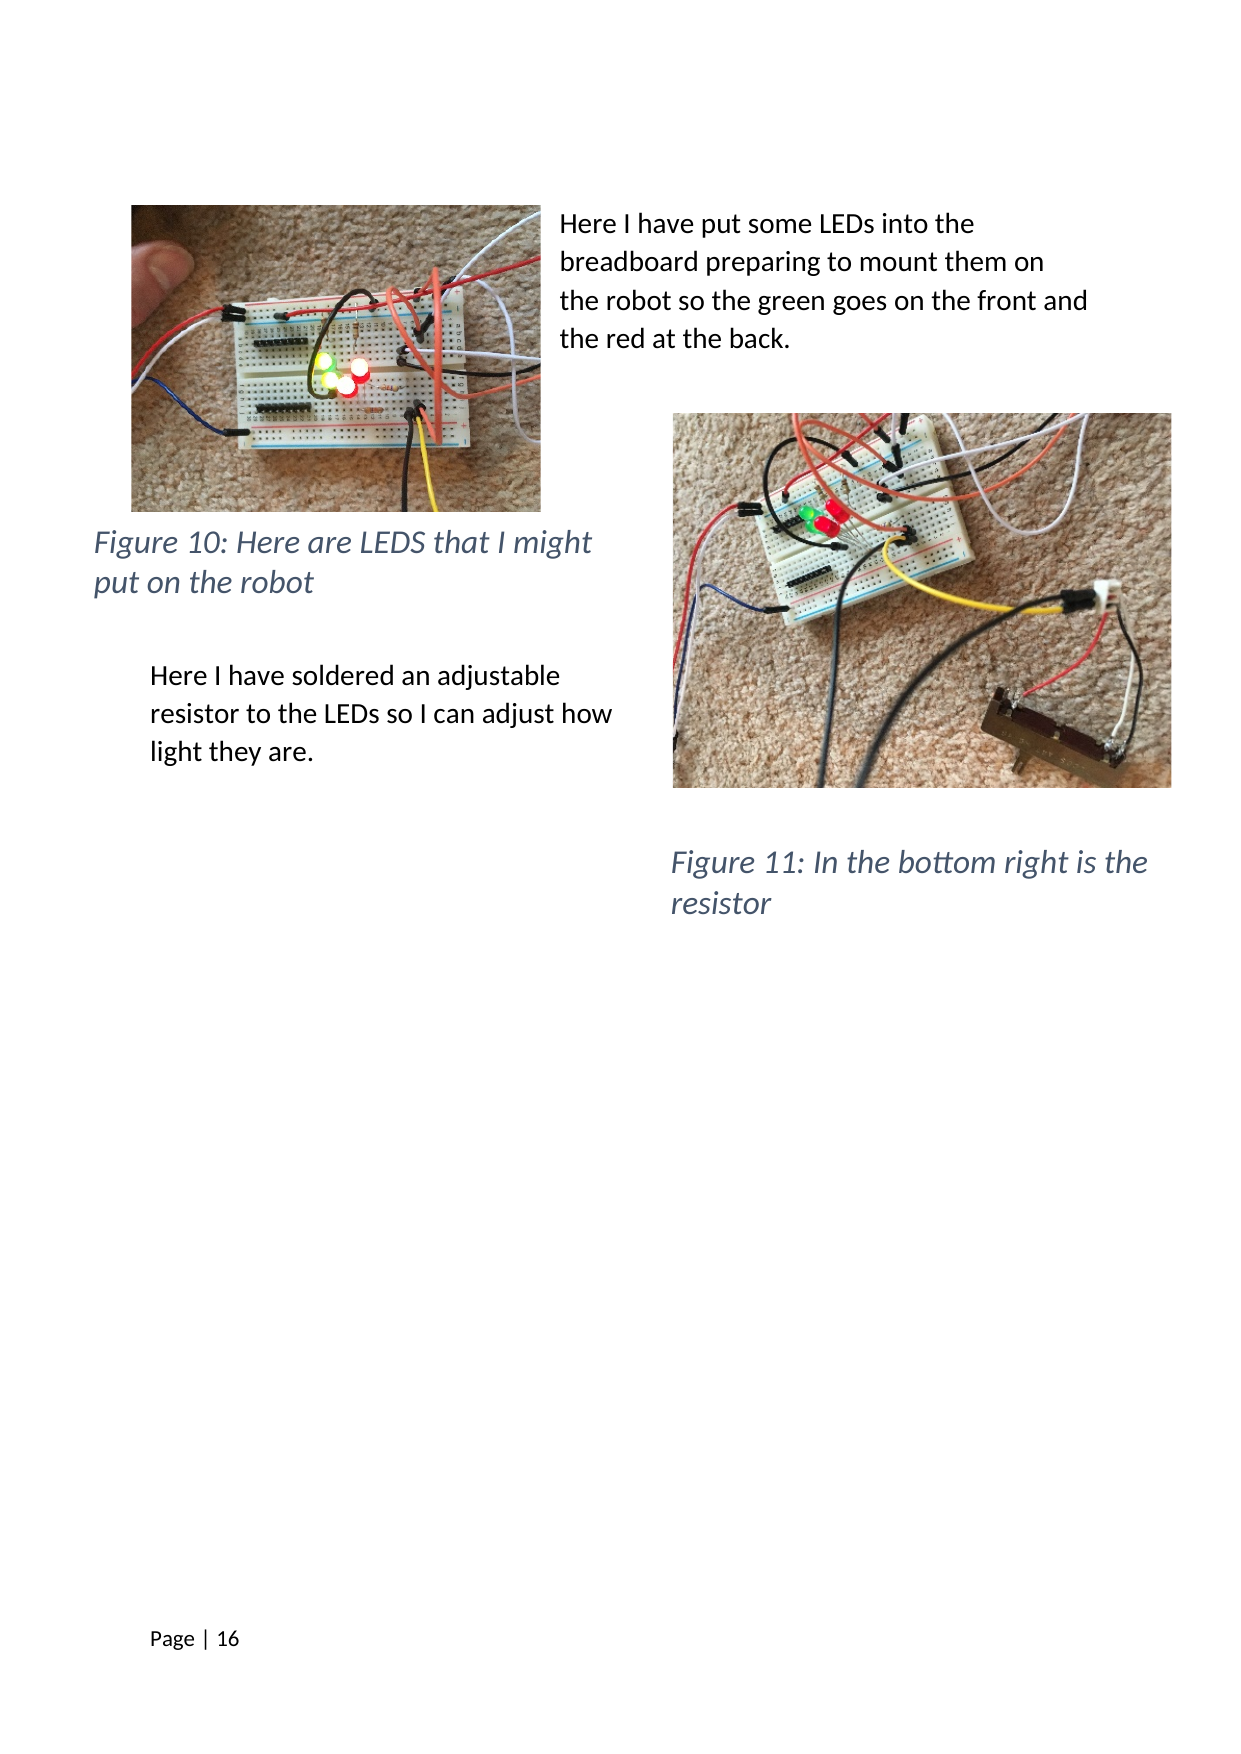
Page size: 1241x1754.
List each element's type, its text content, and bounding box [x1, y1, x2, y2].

text Here I have soldered an adjustable resistor to the LEDs so I can adjust how light they are. [150, 486, 672, 769]
picture [131, 205, 541, 512]
text Here I have put some LEDs into the breadboard preparing to mount them on the robot so the green goes on the front and the red at the back. [541, 205, 1090, 356]
picture [672, 413, 1172, 788]
